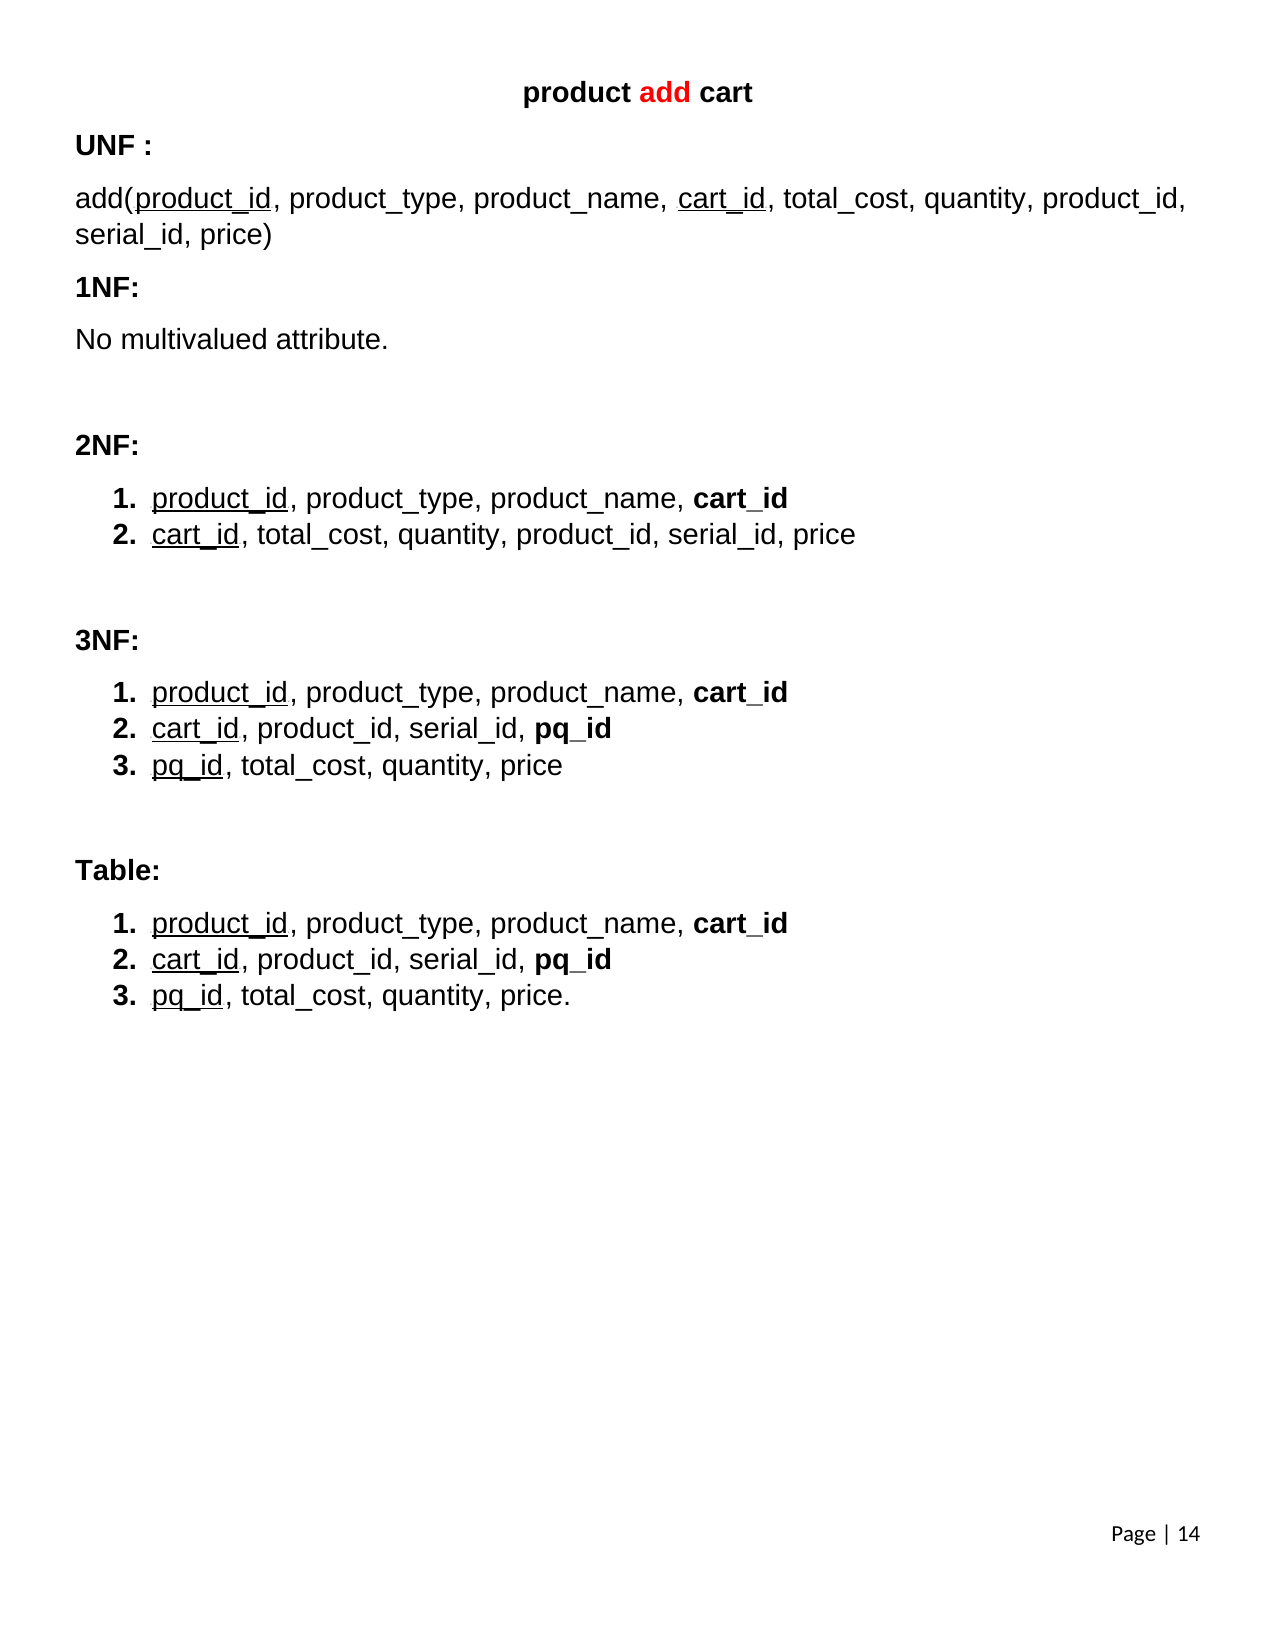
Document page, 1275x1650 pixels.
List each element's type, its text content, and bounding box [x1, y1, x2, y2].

list Upq_idU, total_cost, quantity, price. [112, 978, 1200, 1012]
list Uproduct_idU, product_type, product_name, cart_id [112, 675, 1200, 709]
list Ucart_idU, product_id, serial_id, pq_id [112, 712, 1200, 745]
text No multivalued attribute. [75, 322, 1200, 356]
list Uproduct_idU, product_type, product_name, cart_id [112, 481, 1200, 514]
text Table: [75, 853, 1200, 887]
list Uproduct_idU, product_type, product_name, cart_id [112, 906, 1200, 940]
text product add cart [75, 75, 1200, 108]
text 3NF: [75, 623, 1200, 656]
text 2NF: [75, 428, 1200, 462]
text add(Uproduct_idU, product_type, product_name, Ucart_idU, total_cost, quantity, product_id, serial_id, price) [75, 181, 1200, 250]
text UNF : [75, 128, 1200, 161]
list Ucart_idU, product_id, serial_id, pq_id [112, 942, 1200, 976]
list Ucart_idU, total_cost, quantity, product_id, serial_id, price [112, 517, 1200, 551]
text 1NF: [75, 269, 1200, 303]
list Upq_idU, total_cost, quantity, price [112, 748, 1200, 781]
